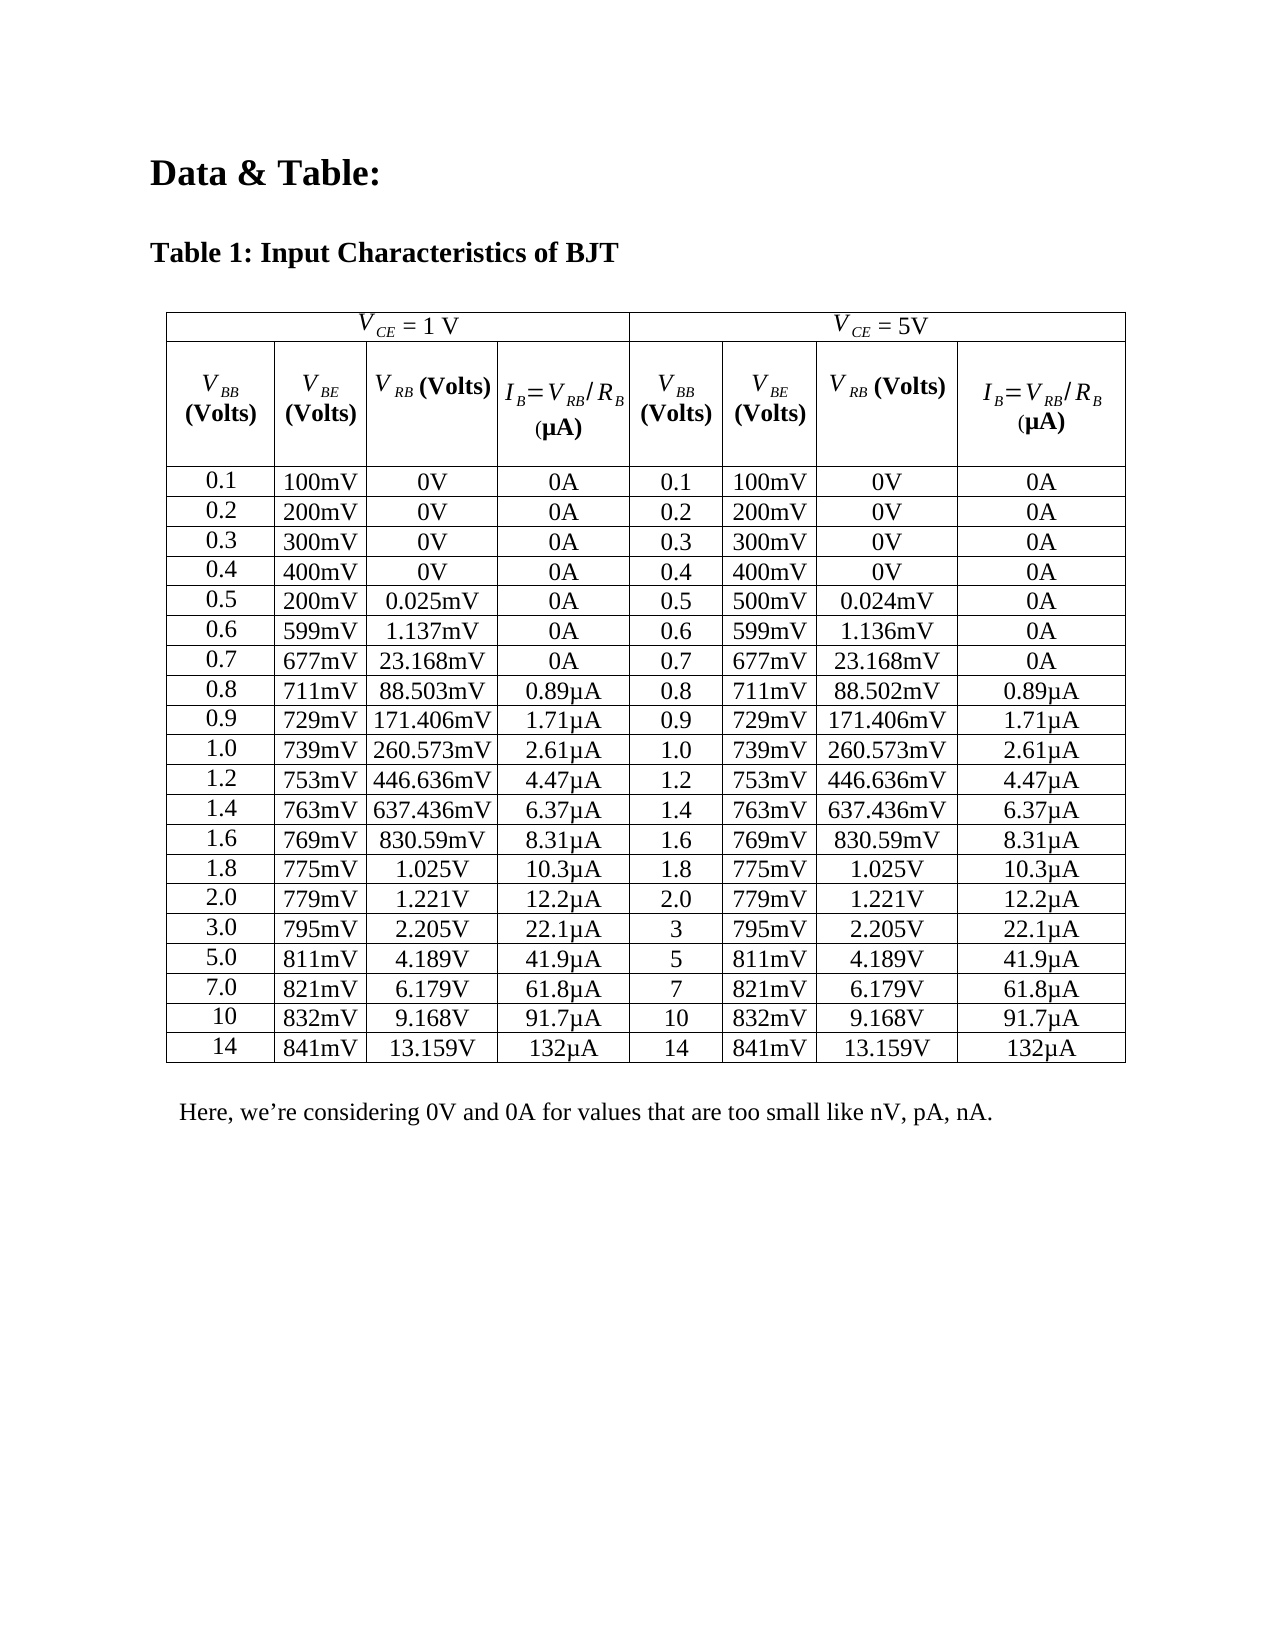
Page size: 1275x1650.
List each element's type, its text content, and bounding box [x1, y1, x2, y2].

table_cell (Volts) [275, 342, 366, 466]
table_cell 0A [958, 497, 1125, 526]
table_cell 200mV [275, 586, 366, 615]
table_cell 1.4 [630, 795, 722, 824]
table_cell 841mV [723, 1033, 816, 1062]
table_cell 795mV [723, 914, 816, 943]
table_cell 8.31µA [498, 825, 629, 853]
table_cell 2.61µA [958, 735, 1125, 764]
table_cell 1.6 [630, 825, 722, 853]
table_cell 0V [367, 497, 497, 526]
table_cell 6.179V [367, 974, 497, 1002]
table_cell 763mV [275, 795, 366, 824]
table_cell 10 [167, 1004, 274, 1032]
table_cell 0.024mV [817, 586, 957, 615]
table_cell 13.159V [817, 1033, 957, 1062]
table_cell 775mV [275, 855, 366, 883]
table_cell 811mV [275, 944, 366, 973]
table_cell 832mV [723, 1004, 816, 1032]
table_cell 10.3µA [498, 855, 629, 883]
table_cell 91.7µA [498, 1004, 629, 1032]
table_cell 1.221V [817, 884, 957, 913]
table_cell 0V [817, 527, 957, 556]
table_cell 22.1µA [498, 914, 629, 943]
table_cell 500mV [723, 586, 816, 615]
table_cell 0A [498, 616, 629, 645]
table_cell 0V [367, 557, 497, 585]
table_cell 7.0 [167, 974, 274, 1002]
table_cell 2.0 [630, 884, 722, 913]
table_cell 132µA [498, 1033, 629, 1062]
table_cell 9.168V [367, 1004, 497, 1032]
table_cell 0.7 [167, 646, 274, 675]
table_cell (Volts) [367, 342, 497, 466]
table_cell 0V [367, 527, 497, 556]
table_cell 3 [630, 914, 722, 943]
table_cell 4.47µA [498, 765, 629, 794]
table_cell 300mV [723, 527, 816, 556]
table_cell 729mV [723, 706, 816, 734]
subtitle Table 1: Input Characteristics of BJT [150, 235, 1125, 269]
table_cell 41.9µA [498, 944, 629, 973]
table_cell 795mV [275, 914, 366, 943]
table_cell 821mV [275, 974, 366, 1002]
table_cell 0.9 [630, 706, 722, 734]
table_cell 0A [498, 467, 629, 496]
table_cell 2.205V [367, 914, 497, 943]
table_cell 0.1 [630, 467, 722, 496]
table_cell 763mV [723, 795, 816, 824]
table_cell 100mV [723, 467, 816, 496]
table_cell 260.573mV [817, 735, 957, 764]
table_cell 88.502mV [817, 676, 957, 704]
table_cell 0.6 [167, 616, 274, 645]
table_cell (Volts) [630, 342, 722, 466]
table_cell (μA) [958, 342, 1125, 466]
table_cell 0.3 [167, 527, 274, 556]
table_cell 1.221V [367, 884, 497, 913]
table_header = 5V [630, 313, 1125, 341]
table_cell 841mV [275, 1033, 366, 1062]
table_cell 0A [498, 527, 629, 556]
table_cell 300mV [275, 527, 366, 556]
table_cell 0A [498, 557, 629, 585]
table_cell 711mV [275, 676, 366, 704]
table_cell 729mV [275, 706, 366, 734]
table_cell 1.71µA [498, 706, 629, 734]
table_cell 1.2 [630, 765, 722, 794]
table_cell 830.59mV [367, 825, 497, 853]
table_cell 0A [958, 527, 1125, 556]
table_cell (Volts) [167, 342, 274, 466]
table_cell 1.71µA [958, 706, 1125, 734]
table_cell 0A [498, 646, 629, 675]
table_cell 0A [498, 586, 629, 615]
table_cell 0.5 [630, 586, 722, 615]
table_cell 446.636mV [817, 765, 957, 794]
table_header = 1 V [167, 313, 629, 341]
table_cell 41.9µA [958, 944, 1125, 973]
table_cell 0V [817, 497, 957, 526]
table_cell 14 [167, 1033, 274, 1062]
table_cell 821mV [723, 974, 816, 1002]
table_cell 0.7 [630, 646, 722, 675]
table_cell 0V [367, 467, 497, 496]
table_cell 1.8 [167, 855, 274, 883]
table_cell 637.436mV [367, 795, 497, 824]
table_cell 0.6 [630, 616, 722, 645]
table_cell 260.573mV [367, 735, 497, 764]
table_cell 811mV [723, 944, 816, 973]
table_cell 6.37µA [498, 795, 629, 824]
table_cell 1.2 [167, 765, 274, 794]
table_cell 769mV [723, 825, 816, 853]
table_cell 9.168V [817, 1004, 957, 1032]
table_cell (Volts) [817, 342, 957, 466]
table_cell 2.0 [167, 884, 274, 913]
table_cell 2.61µA [498, 735, 629, 764]
table_cell 13.159V [367, 1033, 497, 1062]
table_cell 22.1µA [958, 914, 1125, 943]
table_cell 8.31µA [958, 825, 1125, 853]
table_cell 775mV [723, 855, 816, 883]
table_cell 0.8 [630, 676, 722, 704]
table_cell 5.0 [167, 944, 274, 973]
table_cell 4.189V [817, 944, 957, 973]
table_cell 0.9 [167, 706, 274, 734]
table_cell (Volts) [723, 342, 816, 466]
table_cell 739mV [275, 735, 366, 764]
table_cell 7 [630, 974, 722, 1002]
table_cell 0A [958, 586, 1125, 615]
table_cell 779mV [275, 884, 366, 913]
table_cell 1.136mV [817, 616, 957, 645]
table_cell 4.47µA [958, 765, 1125, 794]
table_cell 0.89µA [958, 676, 1125, 704]
table_cell 753mV [723, 765, 816, 794]
table_cell 0.3 [630, 527, 722, 556]
table_cell 830.59mV [817, 825, 957, 853]
table_cell 0V [817, 467, 957, 496]
table_cell 1.8 [630, 855, 722, 883]
table_cell 200mV [723, 497, 816, 526]
table_cell 1.025V [817, 855, 957, 883]
table_cell 637.436mV [817, 795, 957, 824]
table_cell 400mV [275, 557, 366, 585]
table_cell 400mV [723, 557, 816, 585]
table_cell 132µA [958, 1033, 1125, 1062]
table_cell 14 [630, 1033, 722, 1062]
table_cell 1.0 [630, 735, 722, 764]
table_cell 0.2 [630, 497, 722, 526]
table_cell 0.4 [630, 557, 722, 585]
table_cell 677mV [723, 646, 816, 675]
table_cell 6.37µA [958, 795, 1125, 824]
table_cell 0.8 [167, 676, 274, 704]
table_cell 0A [958, 467, 1125, 496]
table_cell 0.1 [167, 467, 274, 496]
table_cell 12.2µA [958, 884, 1125, 913]
table_cell 100mV [275, 467, 366, 496]
table_cell 1.137mV [367, 616, 497, 645]
table_cell 0.5 [167, 586, 274, 615]
table_cell 1.4 [167, 795, 274, 824]
table_cell 171.406mV [817, 706, 957, 734]
text Here, we’re considering 0V and 0A for values that are too small like nV, pA, nA. [166, 1097, 1125, 1125]
table_cell 4.189V [367, 944, 497, 973]
table_cell 1.025V [367, 855, 497, 883]
table_cell 200mV [275, 497, 366, 526]
table_cell 769mV [275, 825, 366, 853]
table_cell 0.025mV [367, 586, 497, 615]
table_cell 61.8µA [498, 974, 629, 1002]
table_cell 23.168mV [367, 646, 497, 675]
table_cell 739mV [723, 735, 816, 764]
table_cell 2.205V [817, 914, 957, 943]
table_cell 1.6 [167, 825, 274, 853]
table_cell 0.2 [167, 497, 274, 526]
table_cell 677mV [275, 646, 366, 675]
table_cell 88.503mV [367, 676, 497, 704]
table_cell 0V [817, 557, 957, 585]
table_cell 599mV [275, 616, 366, 645]
table_cell 23.168mV [817, 646, 957, 675]
table_cell 832mV [275, 1004, 366, 1032]
table_cell (μA) [498, 342, 629, 466]
table_cell 61.8µA [958, 974, 1125, 1002]
table_cell 599mV [723, 616, 816, 645]
table_cell 753mV [275, 765, 366, 794]
table_cell 0.4 [167, 557, 274, 585]
table_cell 91.7µA [958, 1004, 1125, 1032]
table_cell 0A [958, 646, 1125, 675]
table_cell 10.3µA [958, 855, 1125, 883]
table_cell 10 [630, 1004, 722, 1032]
table_cell 0A [498, 497, 629, 526]
table_cell 12.2µA [498, 884, 629, 913]
table_cell 6.179V [817, 974, 957, 1002]
table_cell 711mV [723, 676, 816, 704]
table_cell 0.89µA [498, 676, 629, 704]
table_cell 0A [958, 557, 1125, 585]
text Data & Table: [150, 150, 1125, 193]
table_cell 5 [630, 944, 722, 973]
table_cell 1.0 [167, 735, 274, 764]
table_cell 779mV [723, 884, 816, 913]
table_cell 171.406mV [367, 706, 497, 734]
table_cell 3.0 [167, 914, 274, 943]
table_cell 446.636mV [367, 765, 497, 794]
table_cell 0A [958, 616, 1125, 645]
